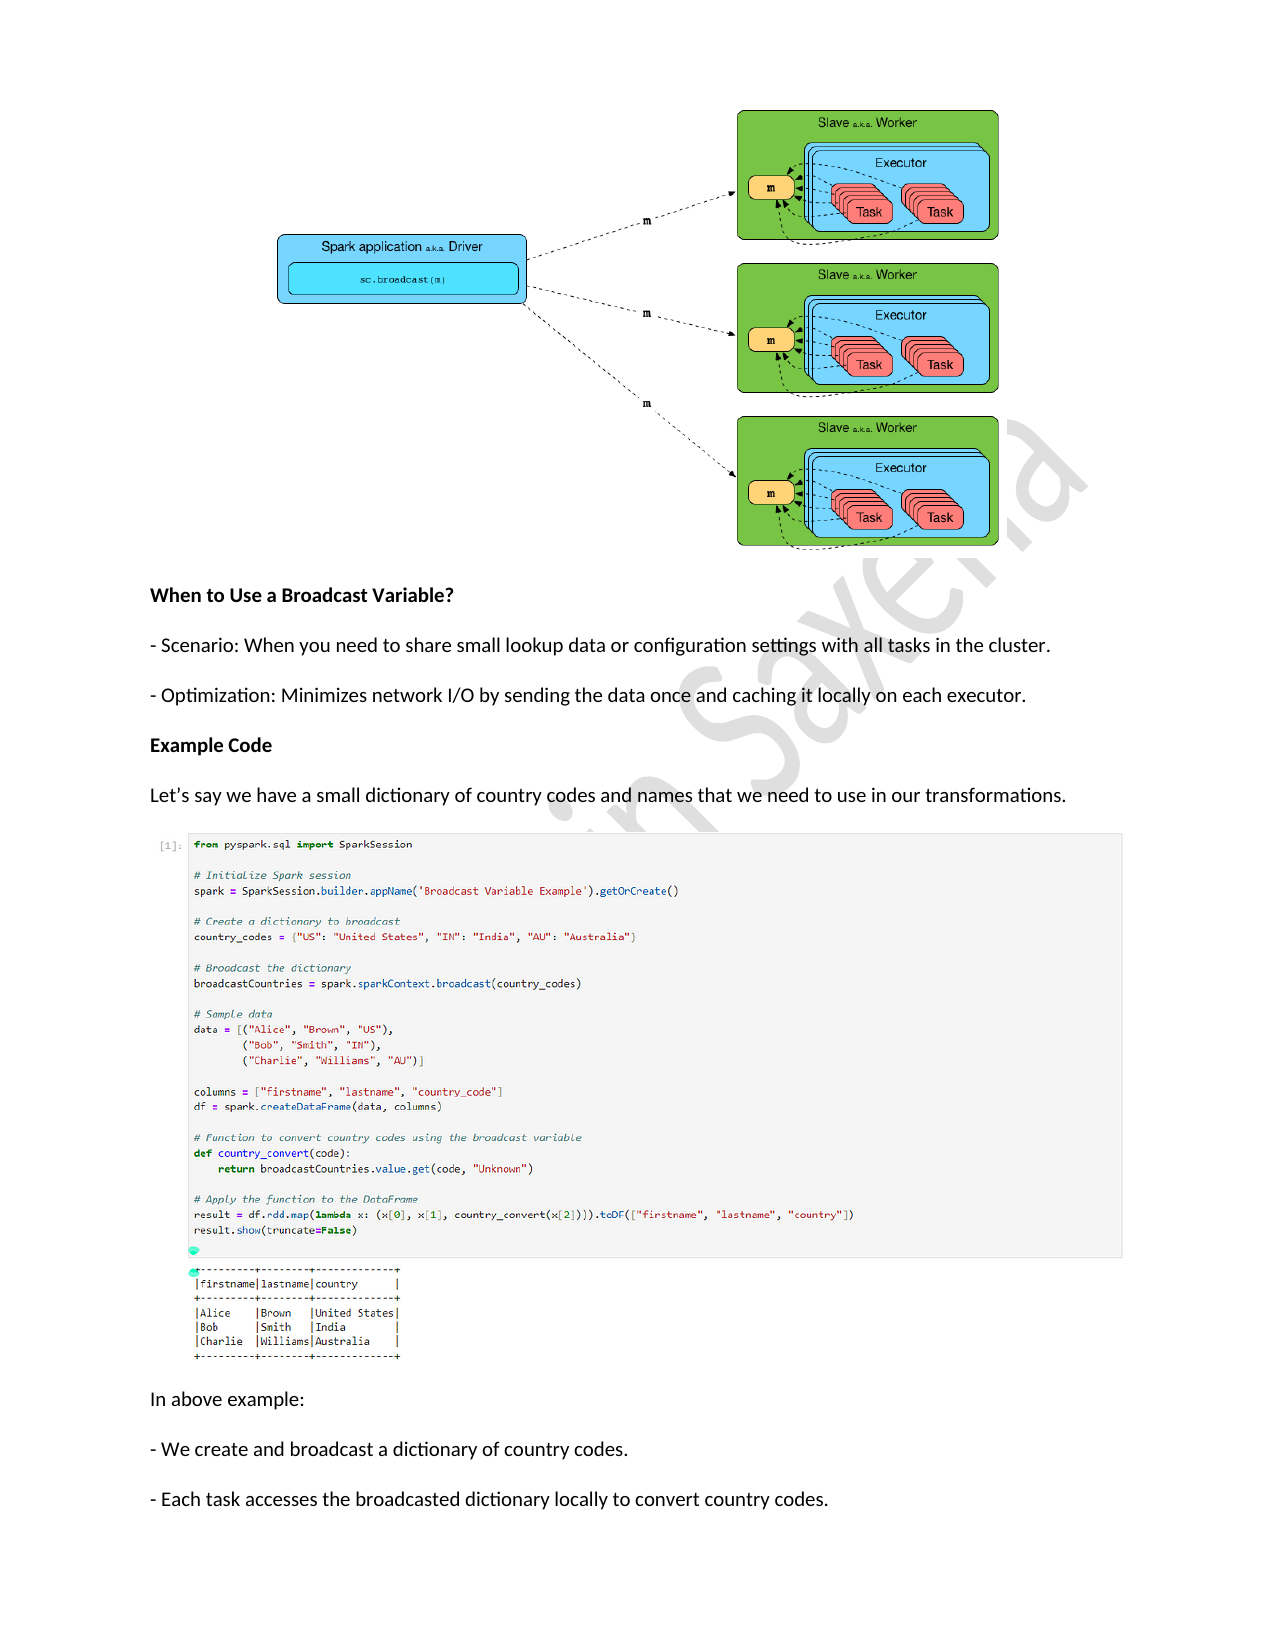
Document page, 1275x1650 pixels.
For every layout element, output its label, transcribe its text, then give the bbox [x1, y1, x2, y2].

text - Optimization: Minimizes network I/O by sending the data once and caching it locally on each executor. [150, 683, 1125, 708]
picture [150, 832, 1125, 1361]
text - We create and broadcast a dictionary of country codes. [150, 1436, 1125, 1461]
text Let’s say we have a small dictionary of country codes and names that we need to use in our transformations. [150, 783, 1125, 808]
text - Scenario: When you need to share small lookup data or configuration settings with all tasks in the cluster. [150, 633, 1125, 658]
picture [268, 101, 1007, 558]
text - Each task accesses the broadcasted dictionary locally to convert country codes. [150, 1486, 1125, 1511]
text When to Use a Broadcast Variable? [150, 583, 1125, 608]
text Example Code [150, 733, 1125, 758]
text In above example: [150, 1386, 1125, 1411]
